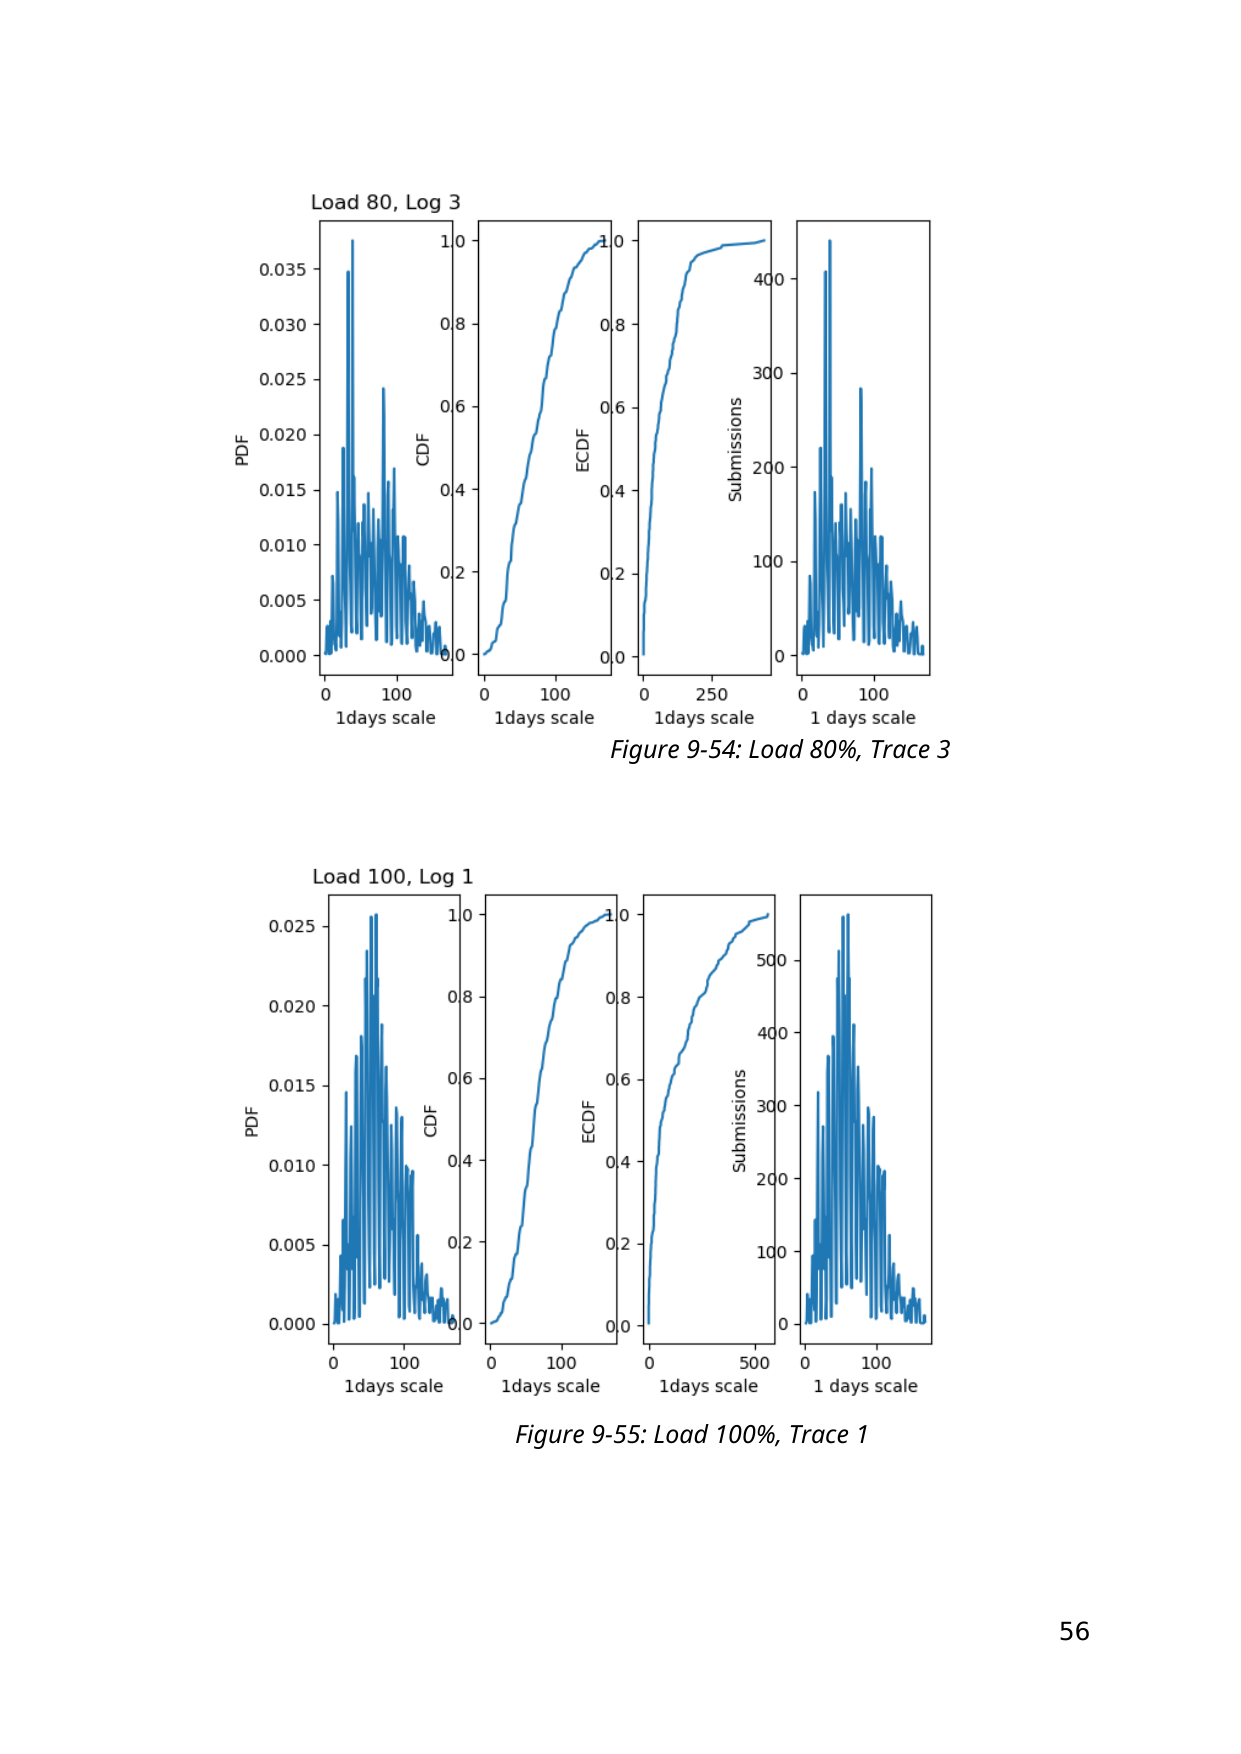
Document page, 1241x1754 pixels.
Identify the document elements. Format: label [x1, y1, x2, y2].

picture [221, 150, 1008, 740]
picture [231, 825, 1009, 1408]
